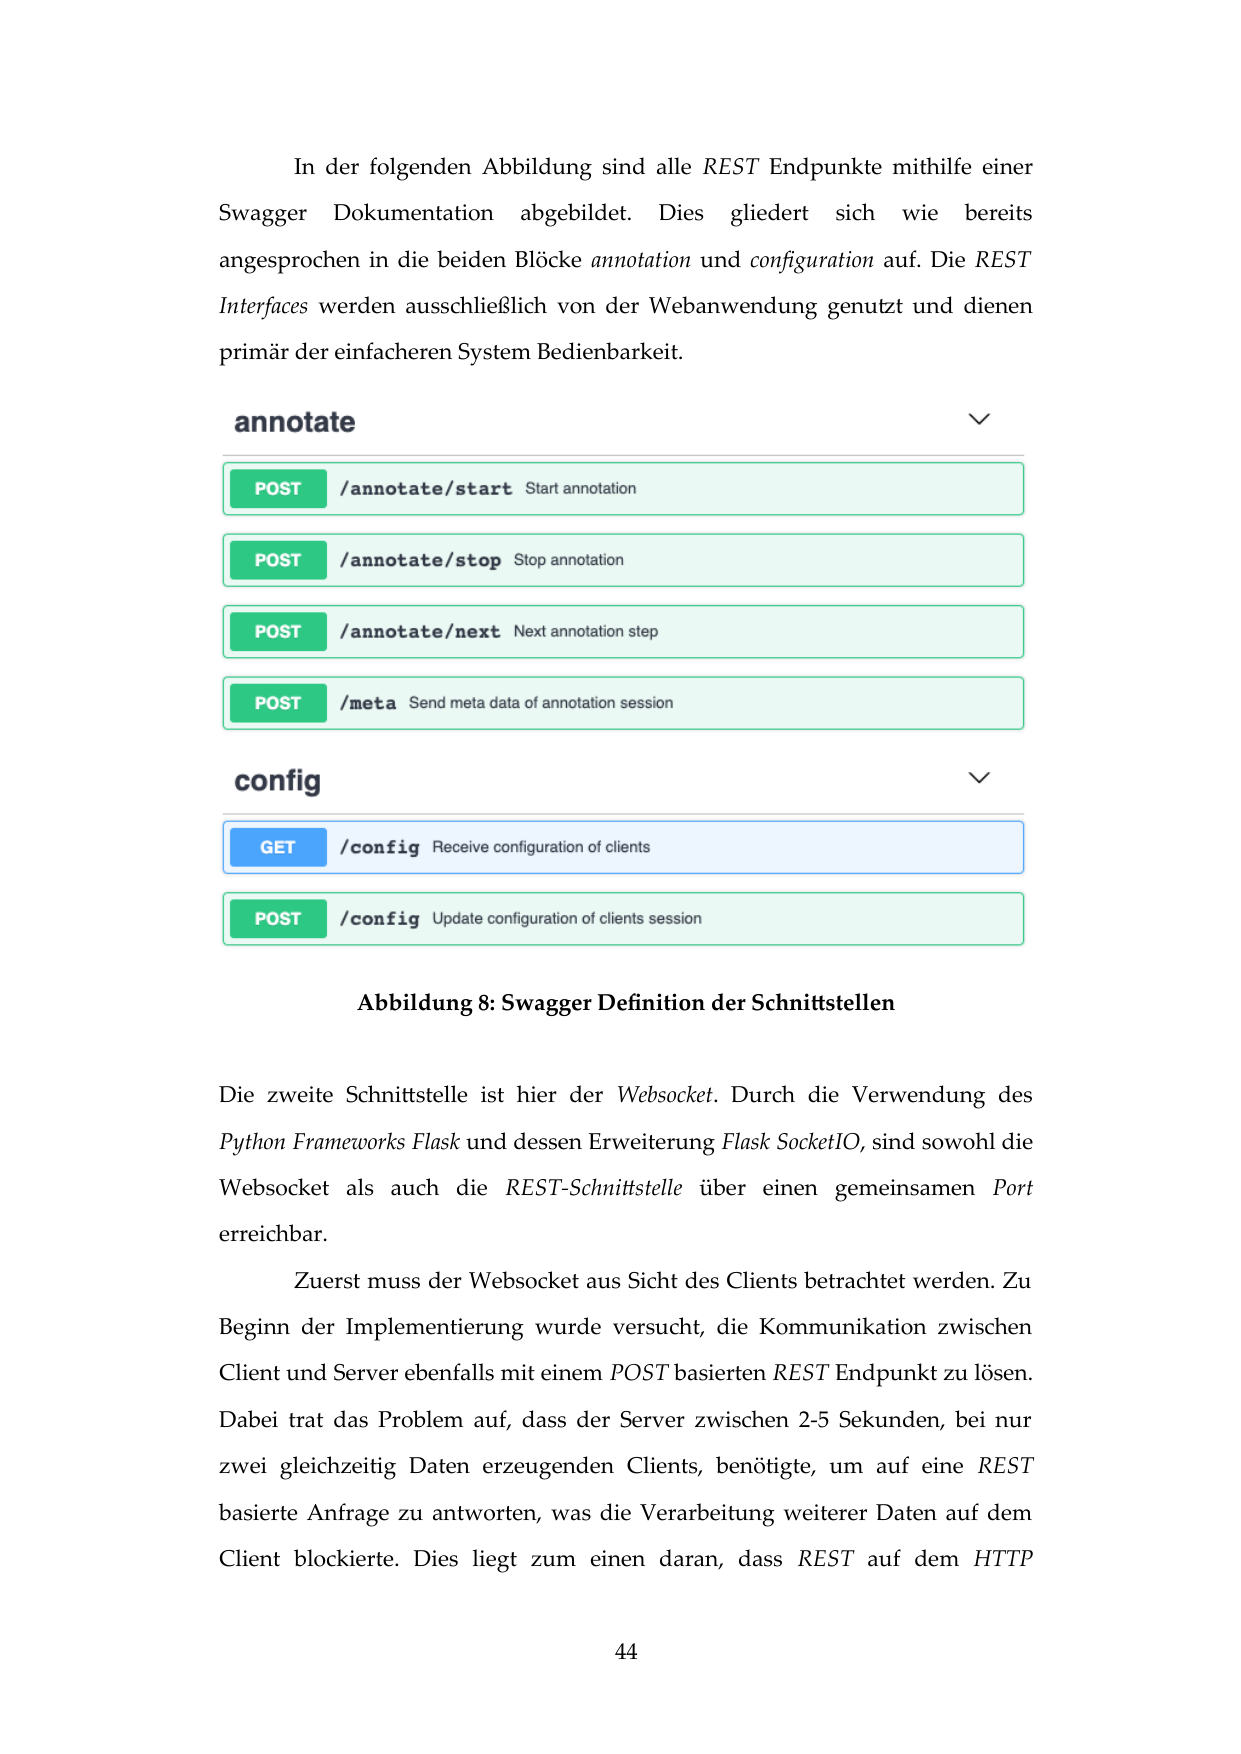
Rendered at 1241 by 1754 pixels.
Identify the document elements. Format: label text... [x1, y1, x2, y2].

text Die zweite Schnittstelle ist hier der Websocket. Durch die Verwendung des Python Frameworks Flask und dessen Erweiterung Flask SocketIO, sind sowohl die Websocket als auch die REST-Schnittstelle über einen gemeinsamen Port erreichbar. [219, 1078, 1033, 1248]
text Abbildung 8: Swagger Definition der Schnittstellen [219, 986, 1033, 1017]
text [219, 1264, 1033, 1573]
text In der folgenden Abbildung sind alle REST Endpunkte mithilfe einer Swagger Dokumentation abgebildet. Dies gliedert sich wie bereits angesprochen in die beiden Blöcke annotation und configuration auf. Die REST Interfaces werden ausschließlich von der Webanwendung genutzt und dienen primär der einfacheren System Bedienbarkeit. [219, 150, 1033, 366]
picture [218, 381, 1033, 971]
